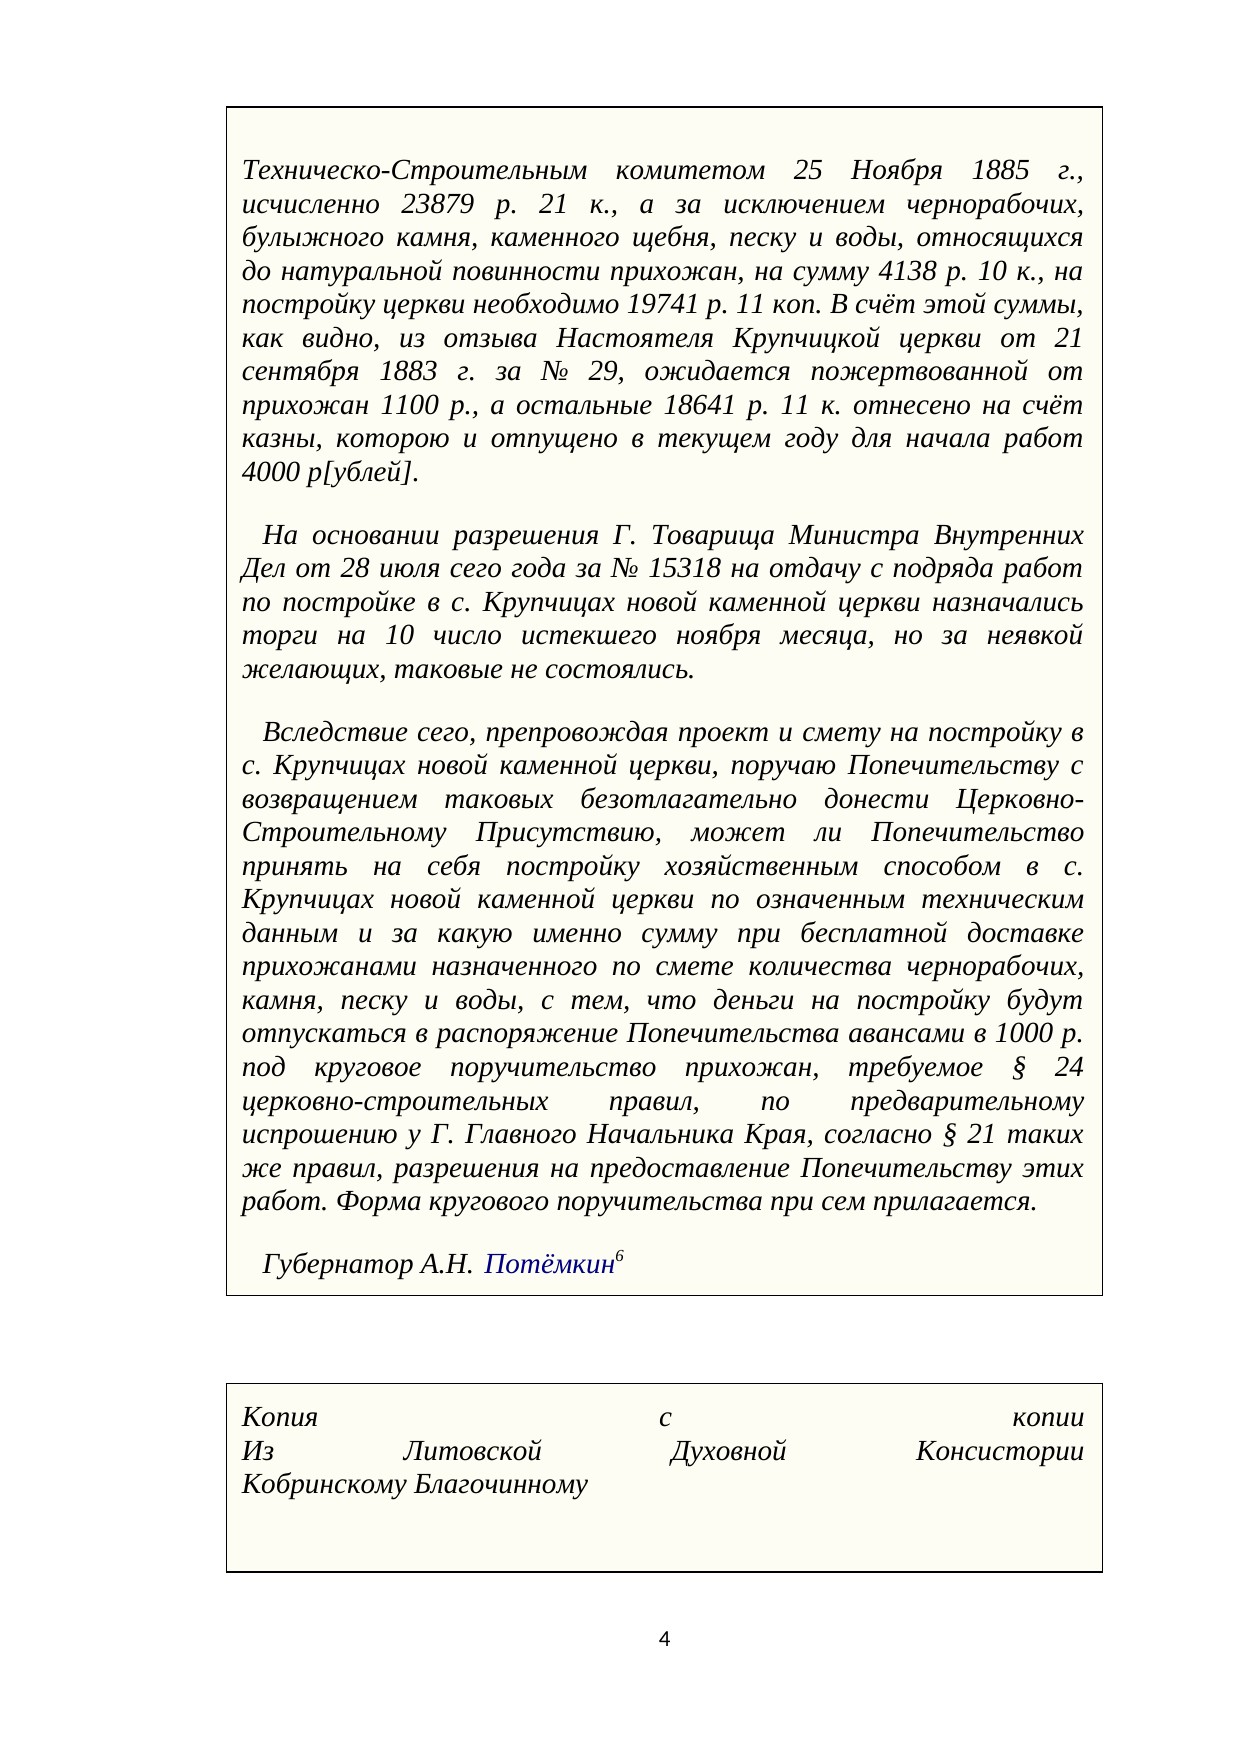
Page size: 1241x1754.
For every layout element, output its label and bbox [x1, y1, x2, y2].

table_header [227, 108, 1102, 1295]
table_header [227, 1384, 1102, 1571]
